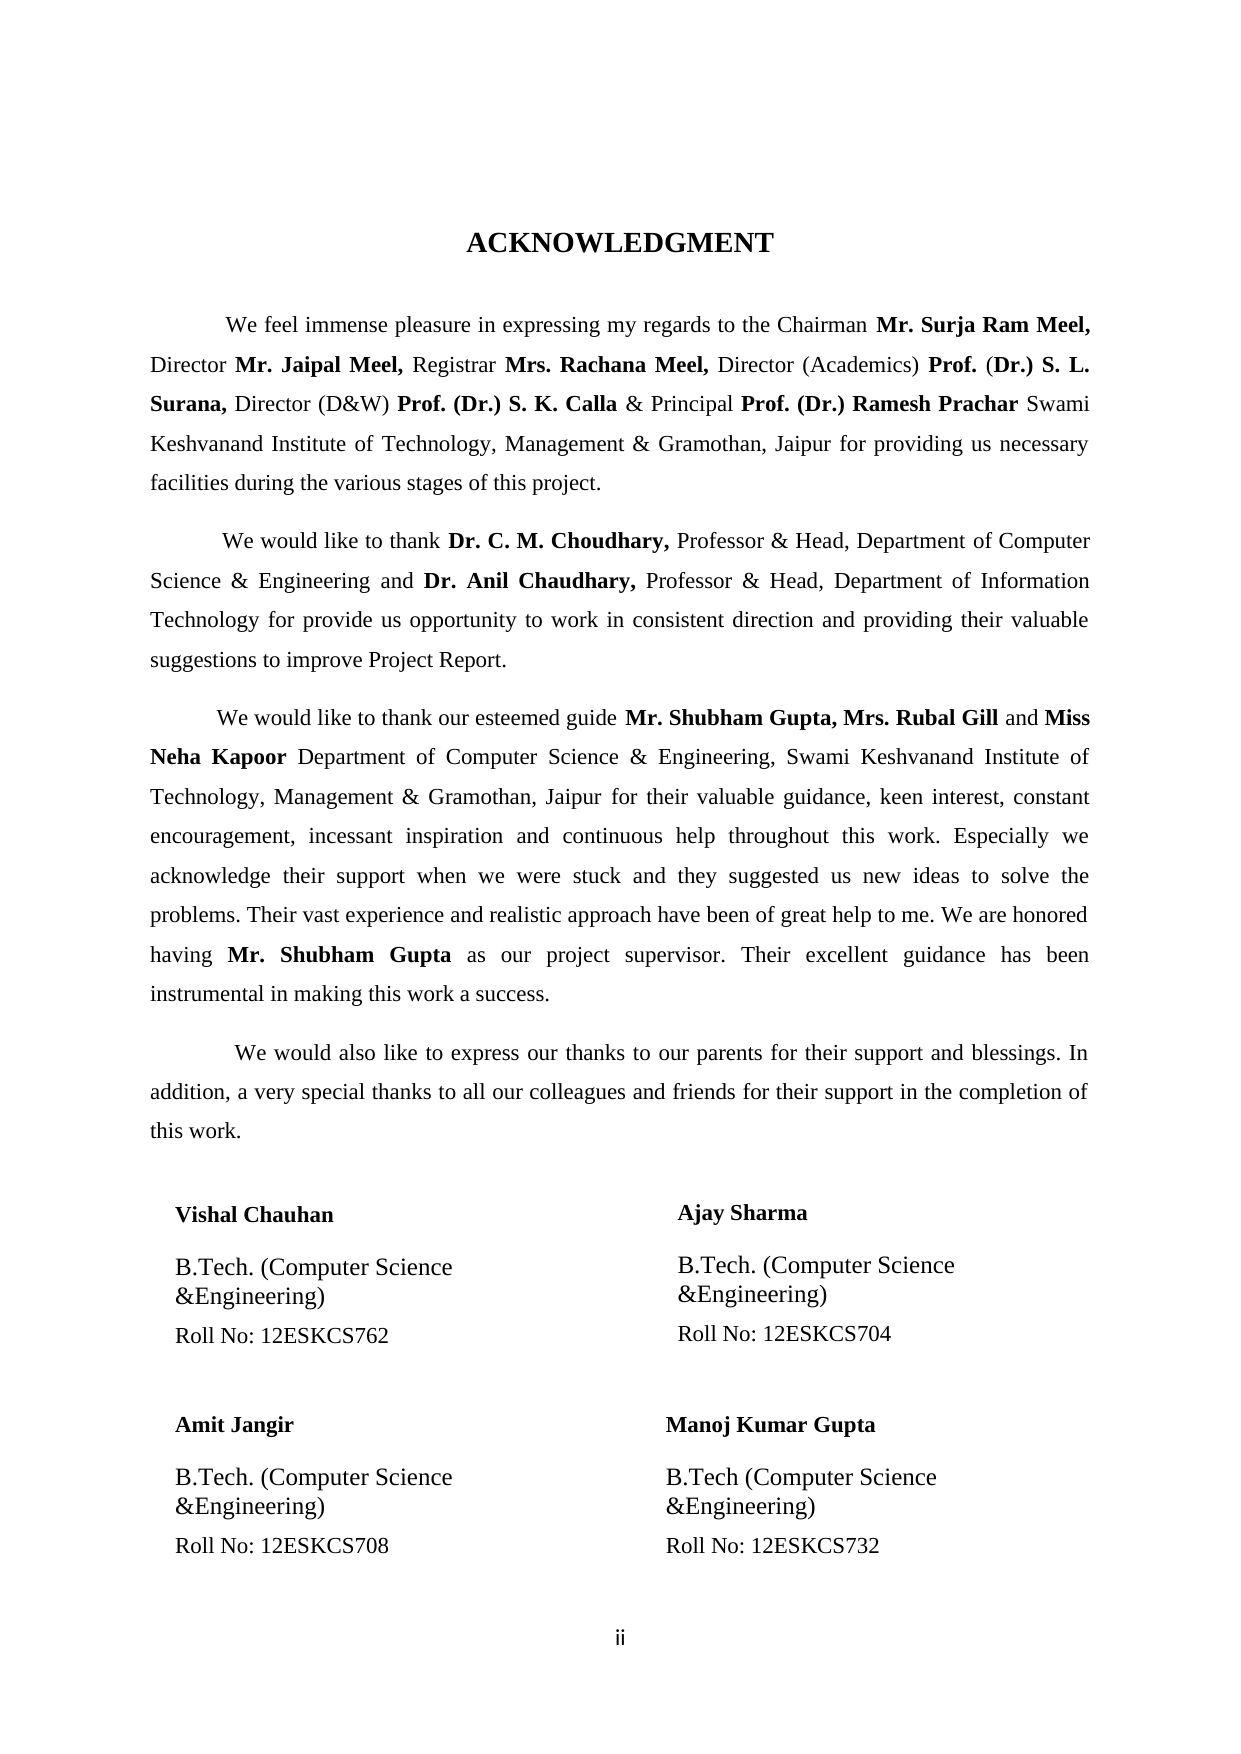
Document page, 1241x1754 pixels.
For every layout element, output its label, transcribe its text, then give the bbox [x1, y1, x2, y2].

text We feel immense pleasure in expressing my regards to the Chairman Mr. Surja Ram Meel, Director Mr. Jaipal Meel, Registrar Mrs. Rachana Meel, Director (Academics) Prof. (Dr.) S. L. Surana, Director (D&W) Prof. (Dr.) S. K. Calla & Principal Prof. (Dr.) Ramesh Prachar Swami Keshvanand Institute of Technology, Management & Gramothan, Jaipur for providing us necessary facilities during the various stages of this project. [150, 311, 1090, 495]
text We would also like to express our thanks to our parents for their support and blessings. In addition, a very special thanks to all our colleagues and friends for their support in the completion of this work. [150, 1038, 1090, 1144]
text ACKNOWLEDGMENT [150, 225, 1090, 259]
text We would like to thank Dr. C. M. Choudhary, Professor & Head, Department of Computer Science & Engineering and Dr. Anil Chaudhary, Professor & Head, Department of Information Technology for provide us opportunity to work in consistent direction and providing their valuable suggestions to improve Project Report. [150, 527, 1090, 672]
text We would like to thank our esteemed guide Mr. Shubham Gupta, Mrs. Rubal Gill and Miss Neha Kapoor Department of Computer Science & Engineering, Swami Keshvanand Institute of Technology, Management & Gramothan, Jaipur for their valuable guidance, keen interest, constant encouragement, incessant inspiration and continuous help throughout this work. Especially we acknowledge their support when we were stuck and they suggested us new ideas to solve the problems. Their vast experience and realistic approach have been of great help to me. We are honored having Mr. Shubham Gupta as our project supervisor. Their excellent guidance has been instrumental in making this work a success. [150, 704, 1090, 1007]
